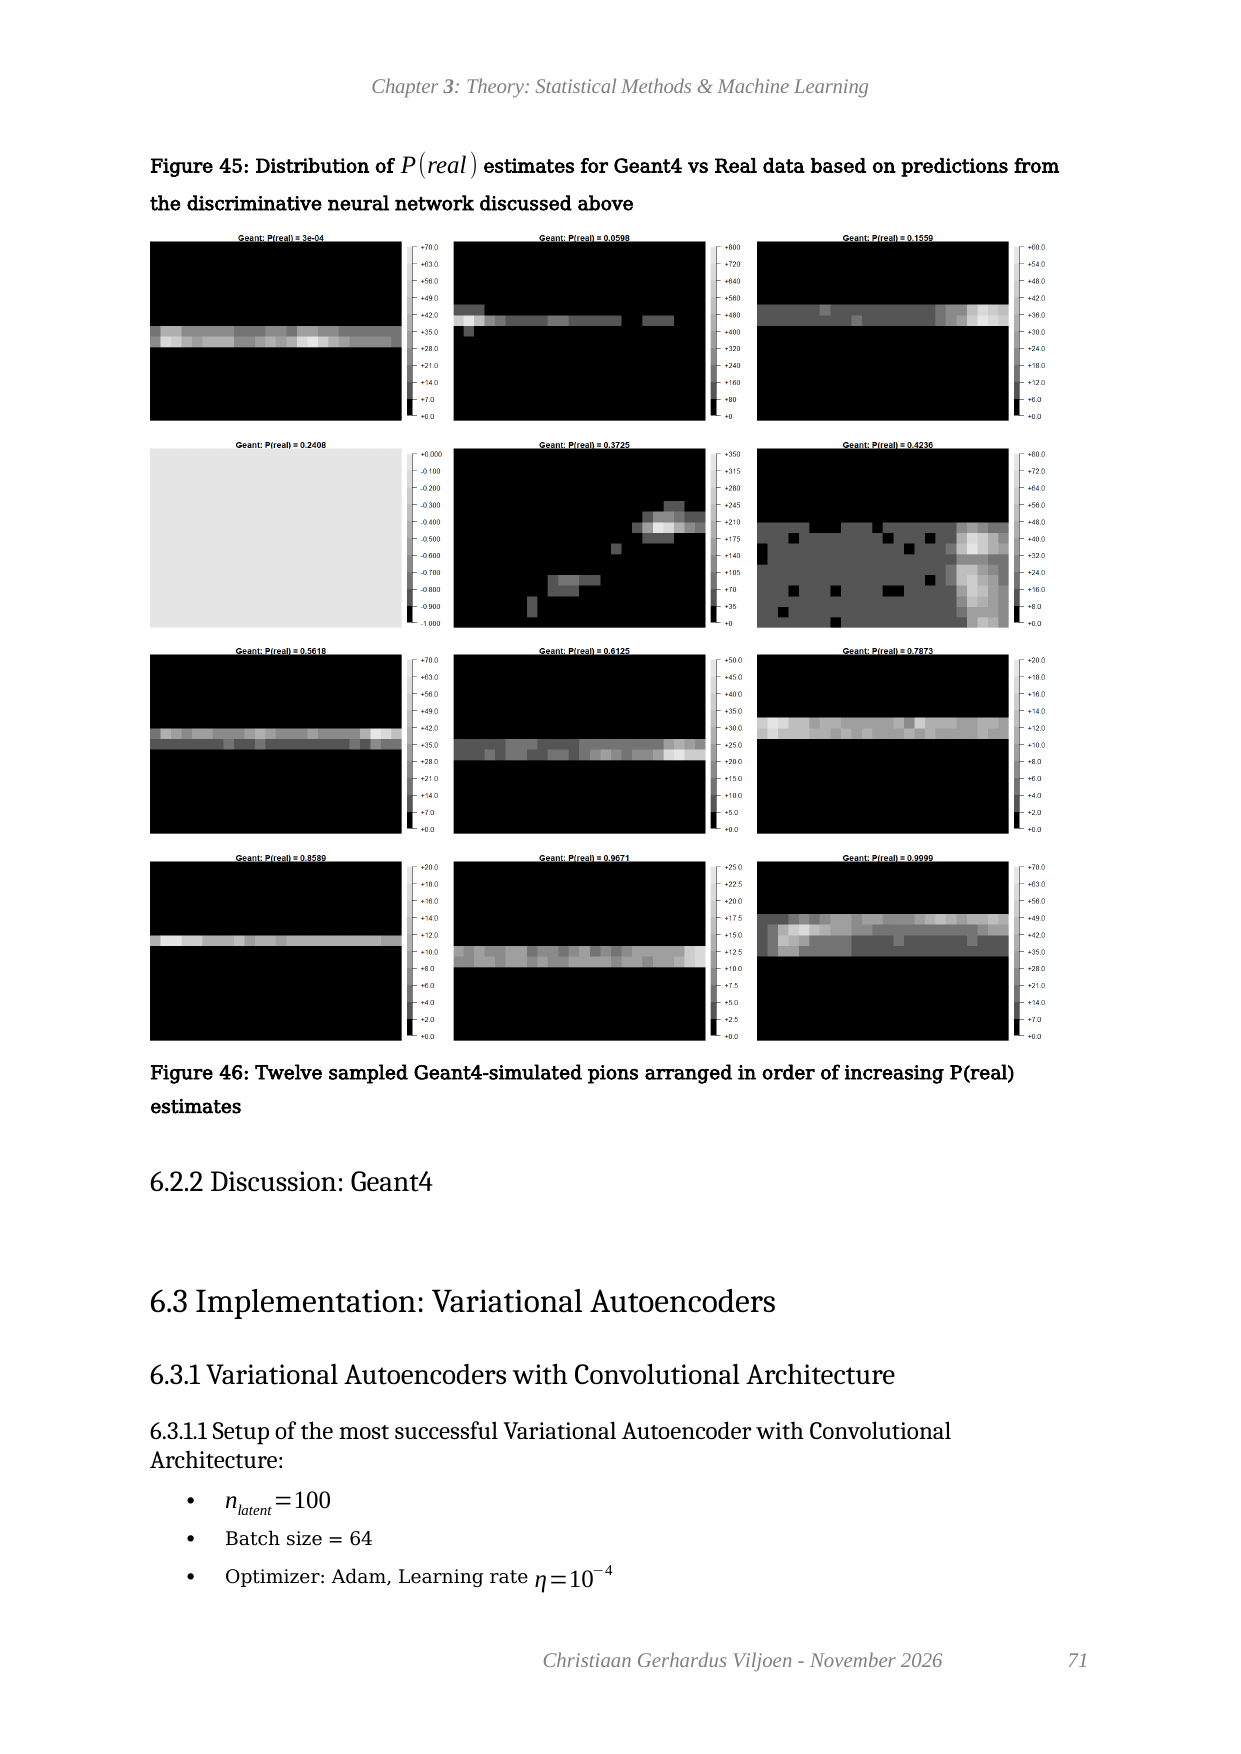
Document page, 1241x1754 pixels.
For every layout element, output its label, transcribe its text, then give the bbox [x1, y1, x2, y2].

subtitle Setup of the most successful Variational Autoencoder with Convolutional Architecture: [150, 1417, 1090, 1474]
picture [150, 440, 1061, 628]
list Batch size = 64 [187, 1527, 1090, 1550]
text Figure 45: Distribution of estimates for Geant4 vs Real data based on predictions from the discriminative neural network discussed above [150, 150, 1090, 214]
list Optimizer: Adam, Learning rate [187, 1561, 1090, 1592]
picture [150, 853, 1061, 1041]
subtitle Implementation: Variational Autoencoders [150, 1283, 1090, 1321]
picture [150, 233, 1061, 421]
subtitle Discussion: Geant4 [150, 1165, 1090, 1199]
picture [150, 646, 1061, 834]
text Figure 46: Twelve sampled Geant4-simulated pions arranged in order of increasing P(real) estimates [150, 1060, 1090, 1117]
subtitle Variational Autoencoders with Convolutional Architecture [150, 1358, 1090, 1392]
